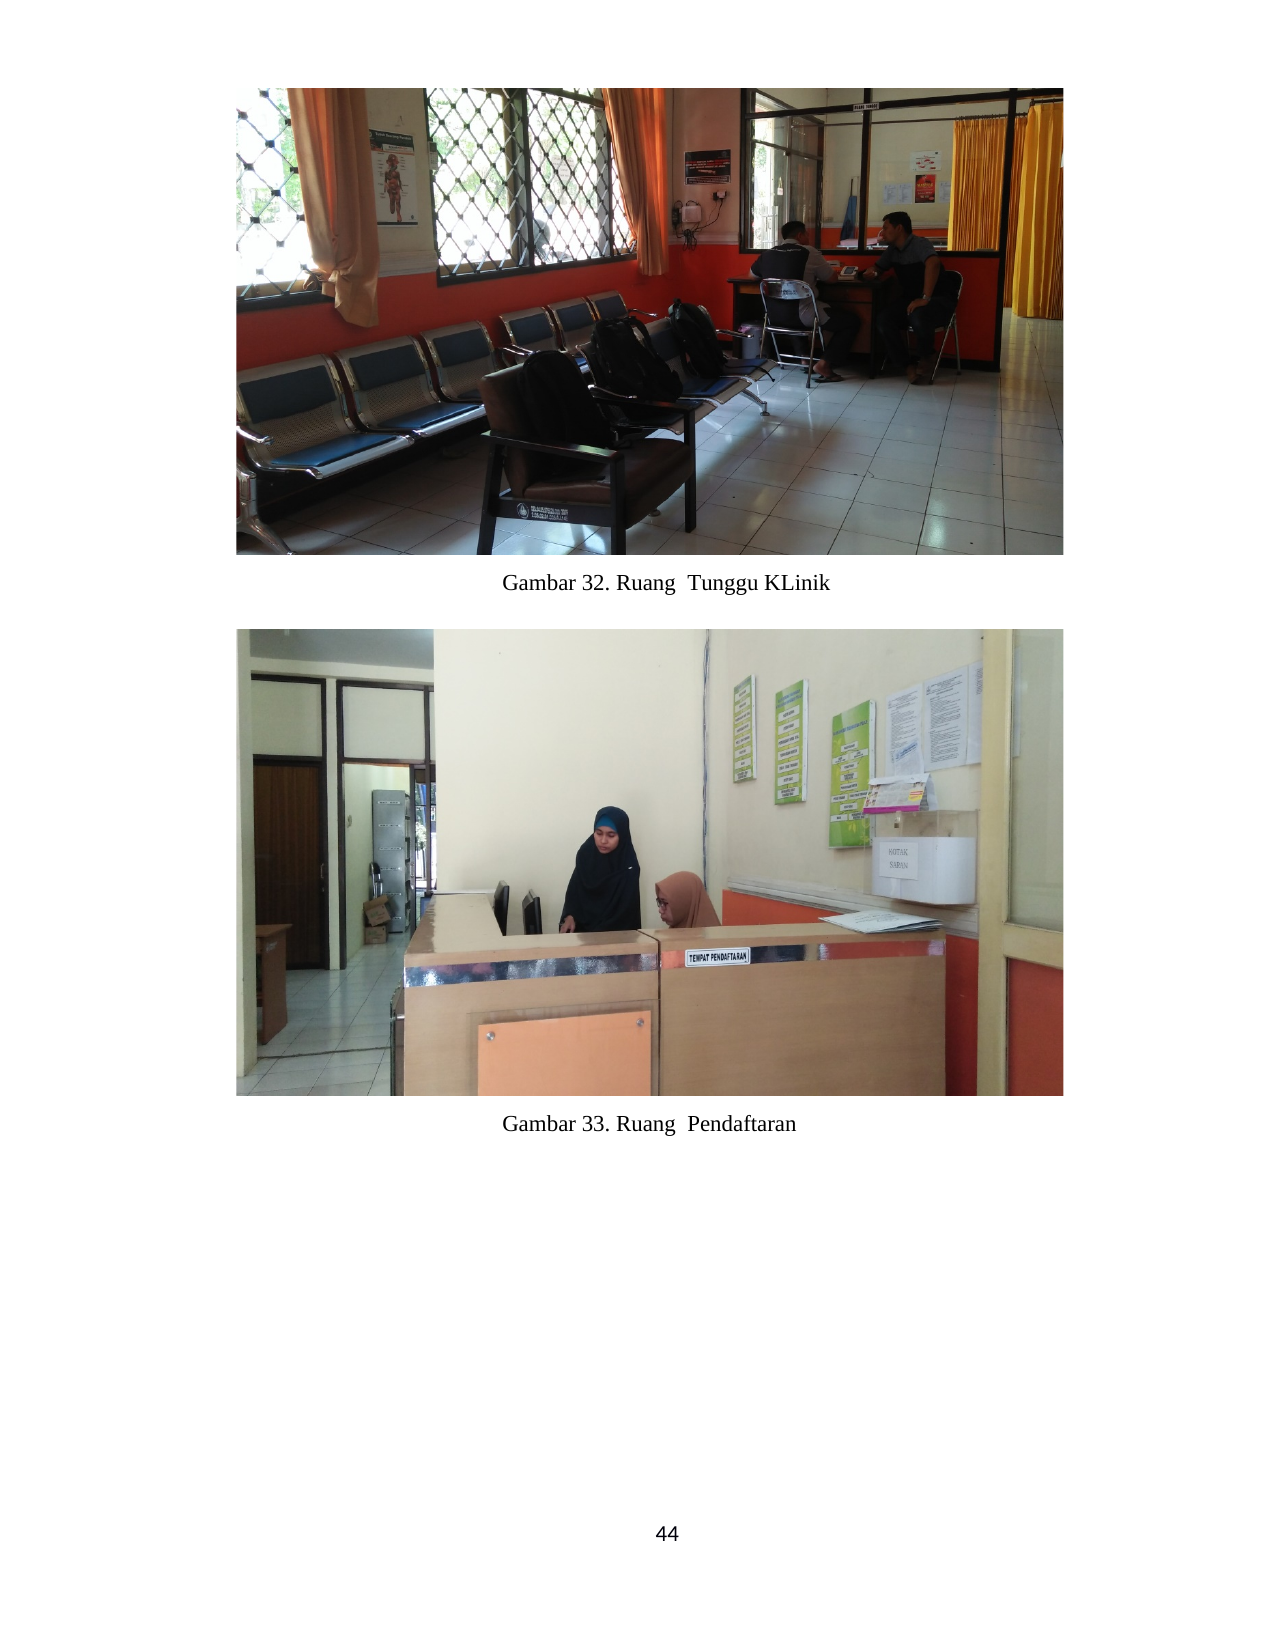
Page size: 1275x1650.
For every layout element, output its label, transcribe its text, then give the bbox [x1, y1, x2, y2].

picture [236, 88, 1064, 555]
text Gambar 32. Ruang Tunggu KLinik [502, 569, 1098, 595]
picture [236, 629, 1064, 1096]
text Gambar 33. Ruang Pendaftaran [502, 1109, 1098, 1136]
